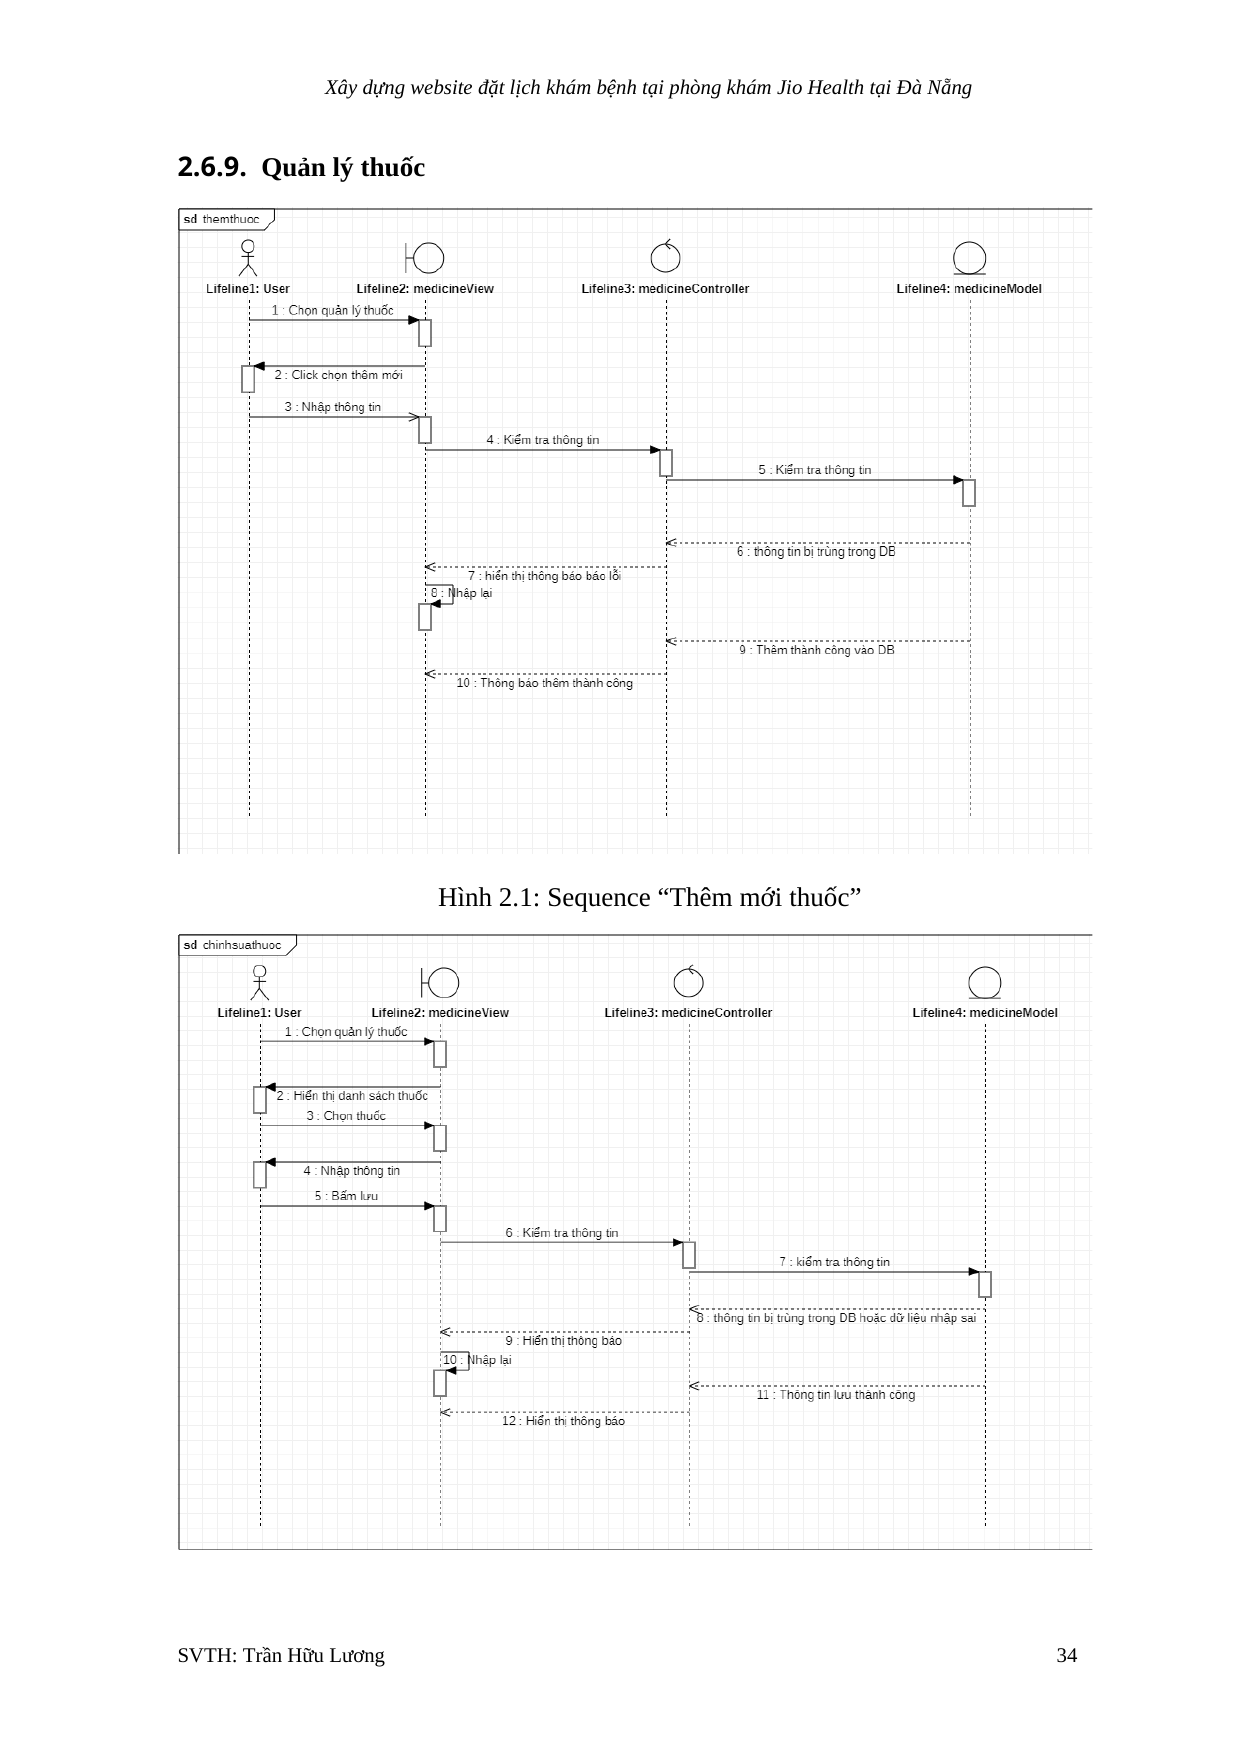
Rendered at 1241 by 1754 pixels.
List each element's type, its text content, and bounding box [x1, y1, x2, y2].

subtitle Quản lý thuốc [177, 148, 1122, 184]
picture [177, 934, 1093, 1550]
picture [177, 207, 1093, 854]
subtitle Sequence “Thêm mới thuốc” [177, 881, 1122, 913]
